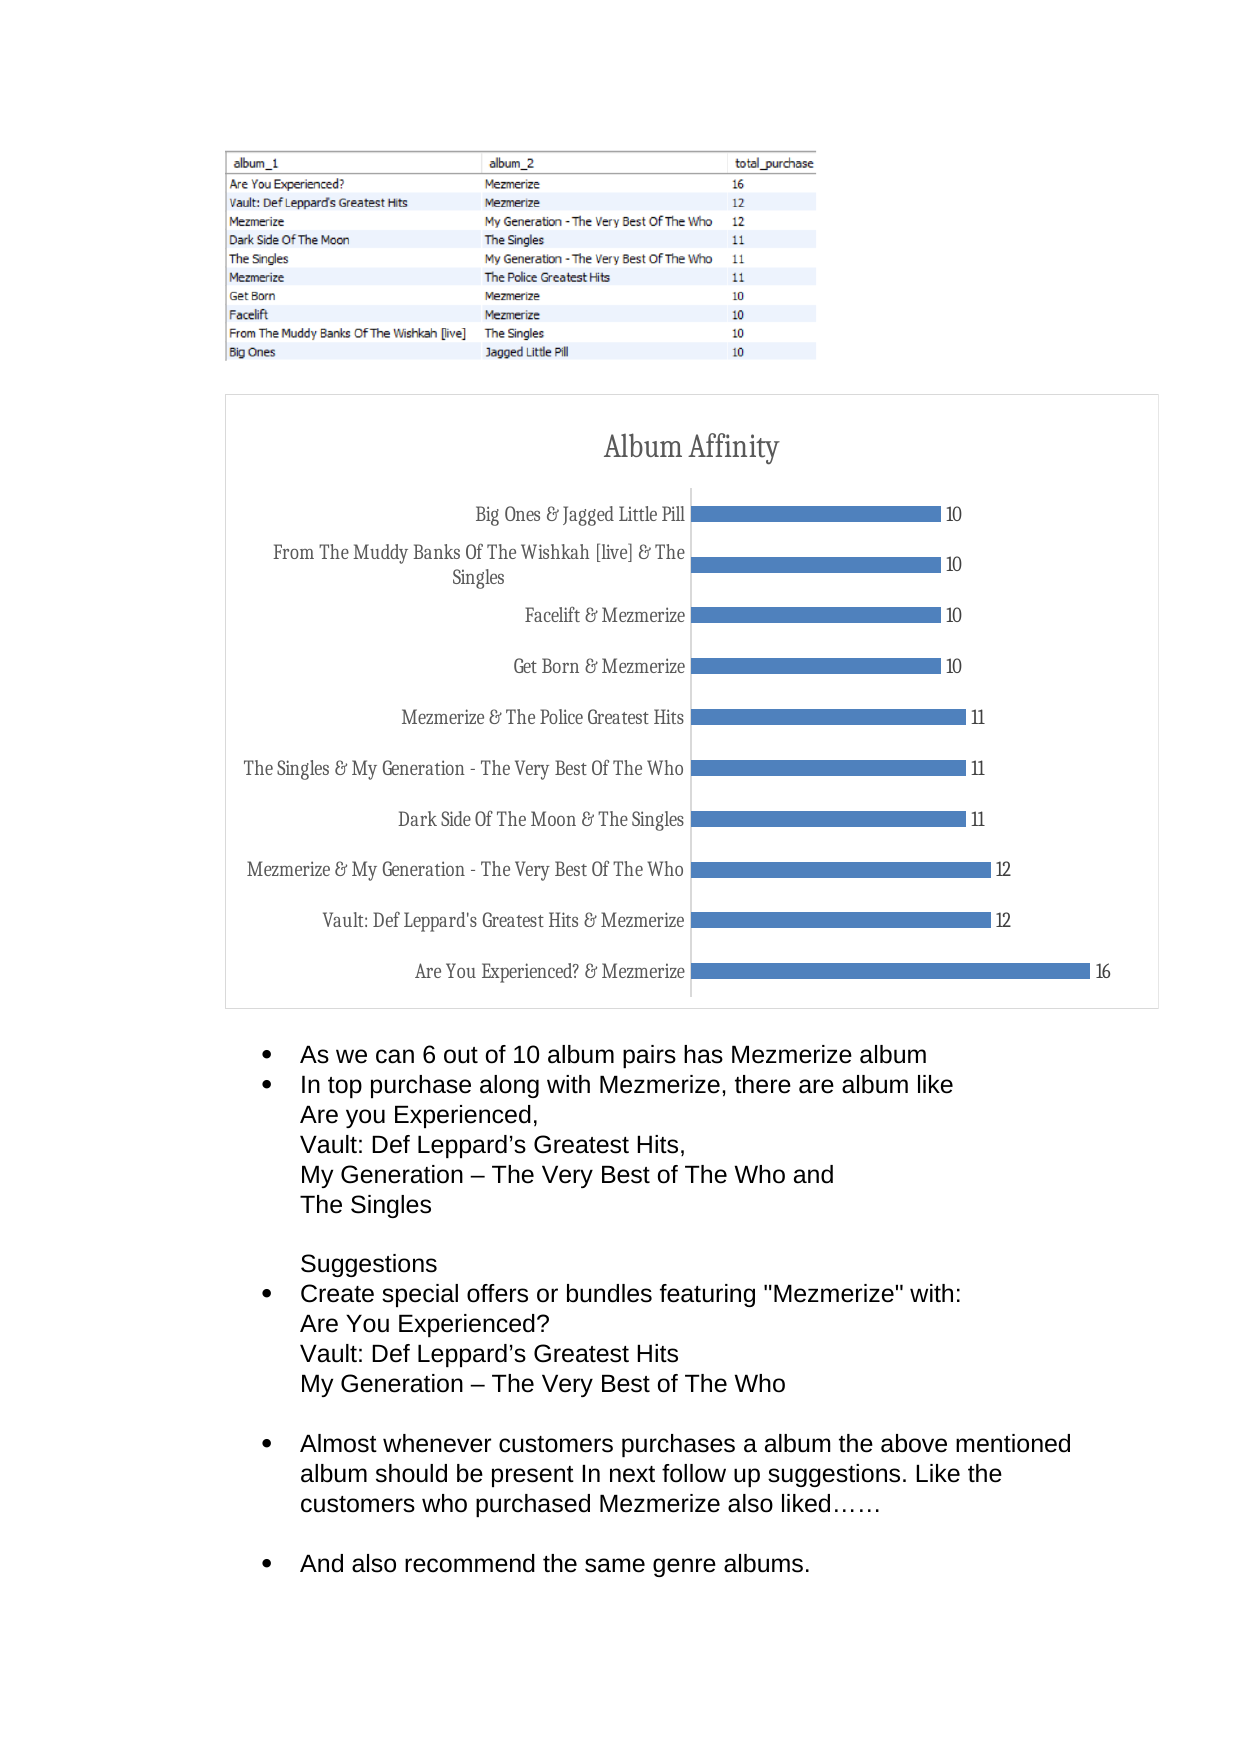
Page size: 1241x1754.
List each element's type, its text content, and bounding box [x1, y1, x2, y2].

list Almost whenever customers purchases a album the above mentioned album should be present In next follow up suggestions. Like the customers who purchased Mezmerize also liked…… [262, 1429, 1090, 1517]
list Are you Experienced, [300, 1100, 1090, 1129]
list My Generation – The Very Best of The Who [300, 1369, 1090, 1398]
list And also recommend the same genre albums. [262, 1548, 1090, 1577]
picture [225, 150, 817, 364]
list My Generation – The Very Best of The Who and [300, 1160, 1090, 1188]
list Suggestions [300, 1249, 1090, 1278]
list The Singles [300, 1189, 1090, 1218]
list Are You Experienced? [300, 1309, 1090, 1338]
list As we can 6 out of 10 album pairs has Mezmerize album [262, 1040, 1090, 1069]
list Create special offers or bundles featuring "Mezmerize" with: [262, 1279, 1090, 1308]
list Vault: Def Leppard’s Greatest Hits [300, 1339, 1090, 1368]
list Vault: Def Leppard’s Greatest Hits, [300, 1130, 1090, 1158]
list In top purchase along with Mezmerize, there are album like [262, 1070, 1090, 1099]
